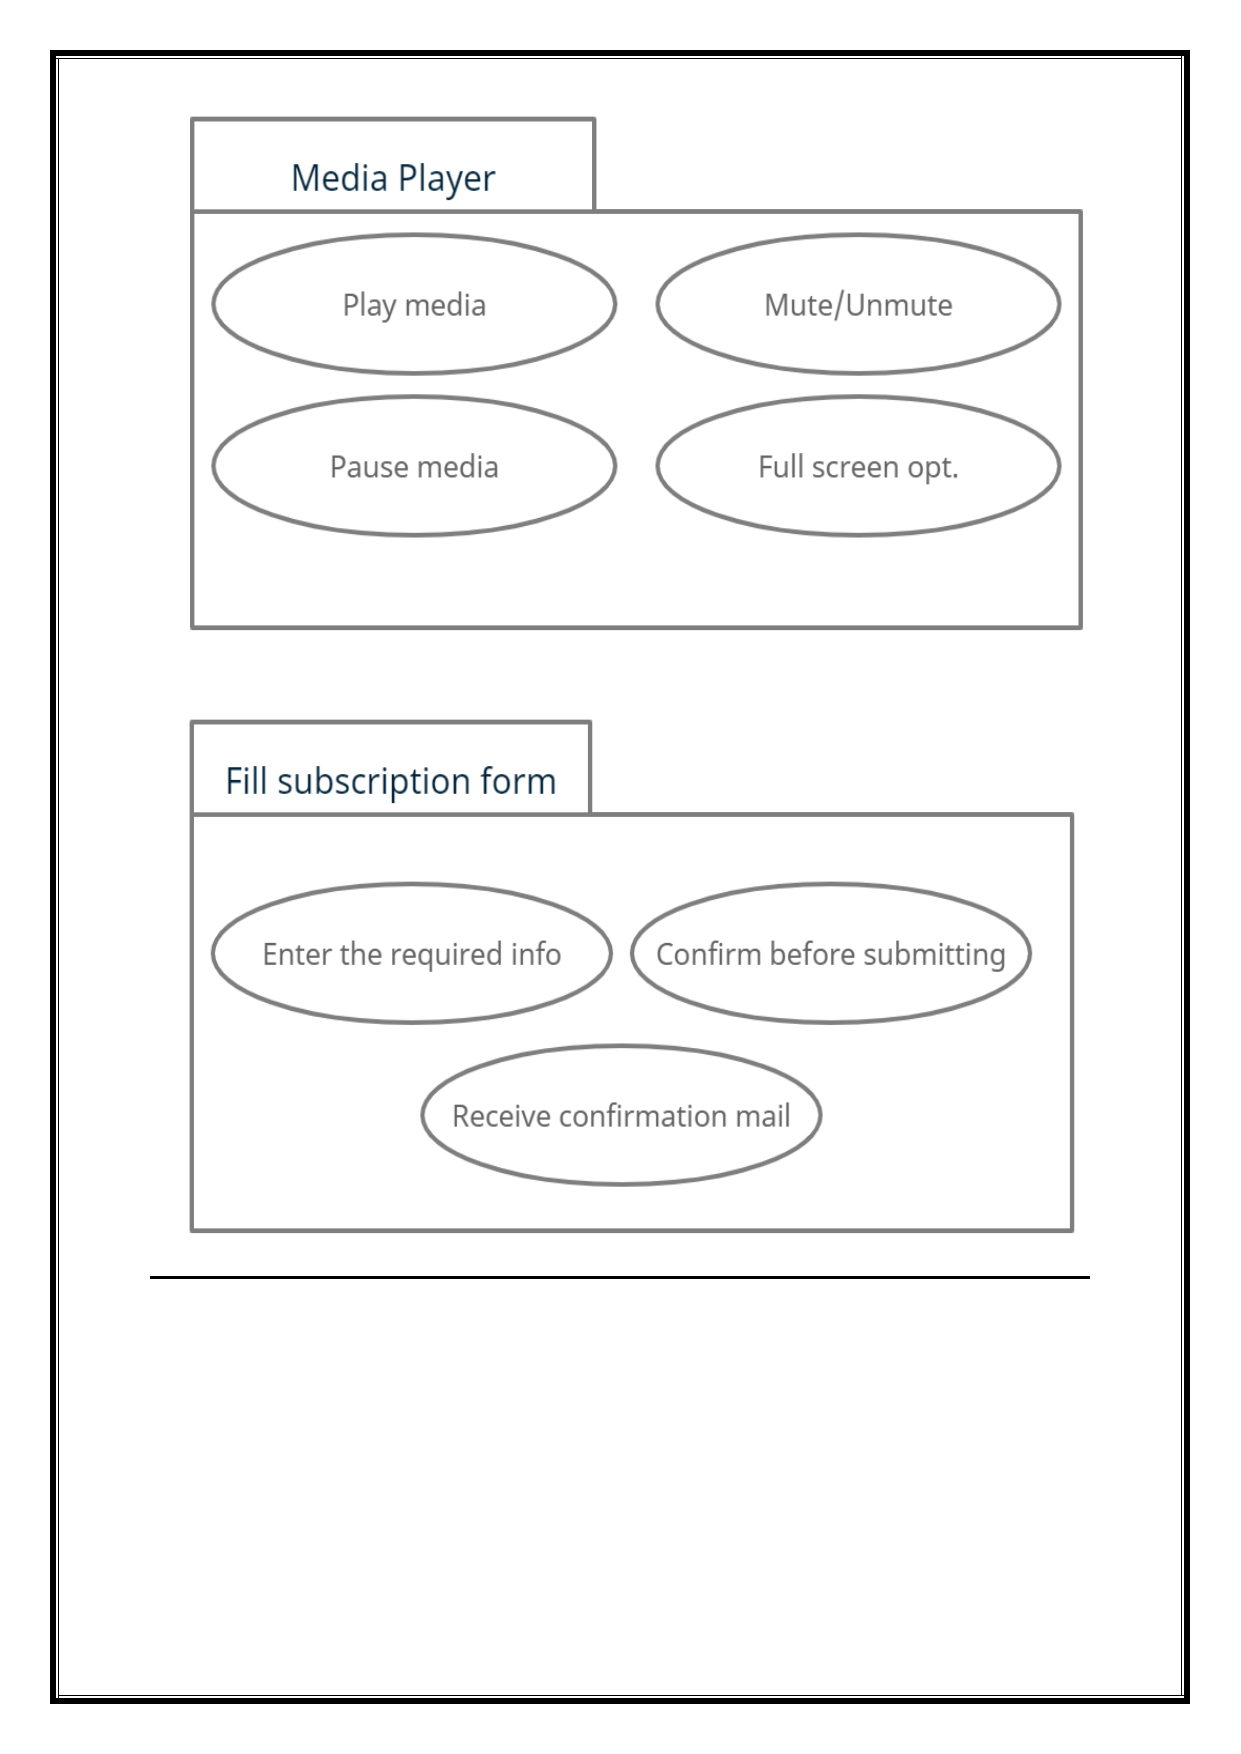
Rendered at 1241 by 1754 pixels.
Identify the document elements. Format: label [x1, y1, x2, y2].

picture [150, 676, 1114, 1277]
picture [150, 73, 1124, 674]
